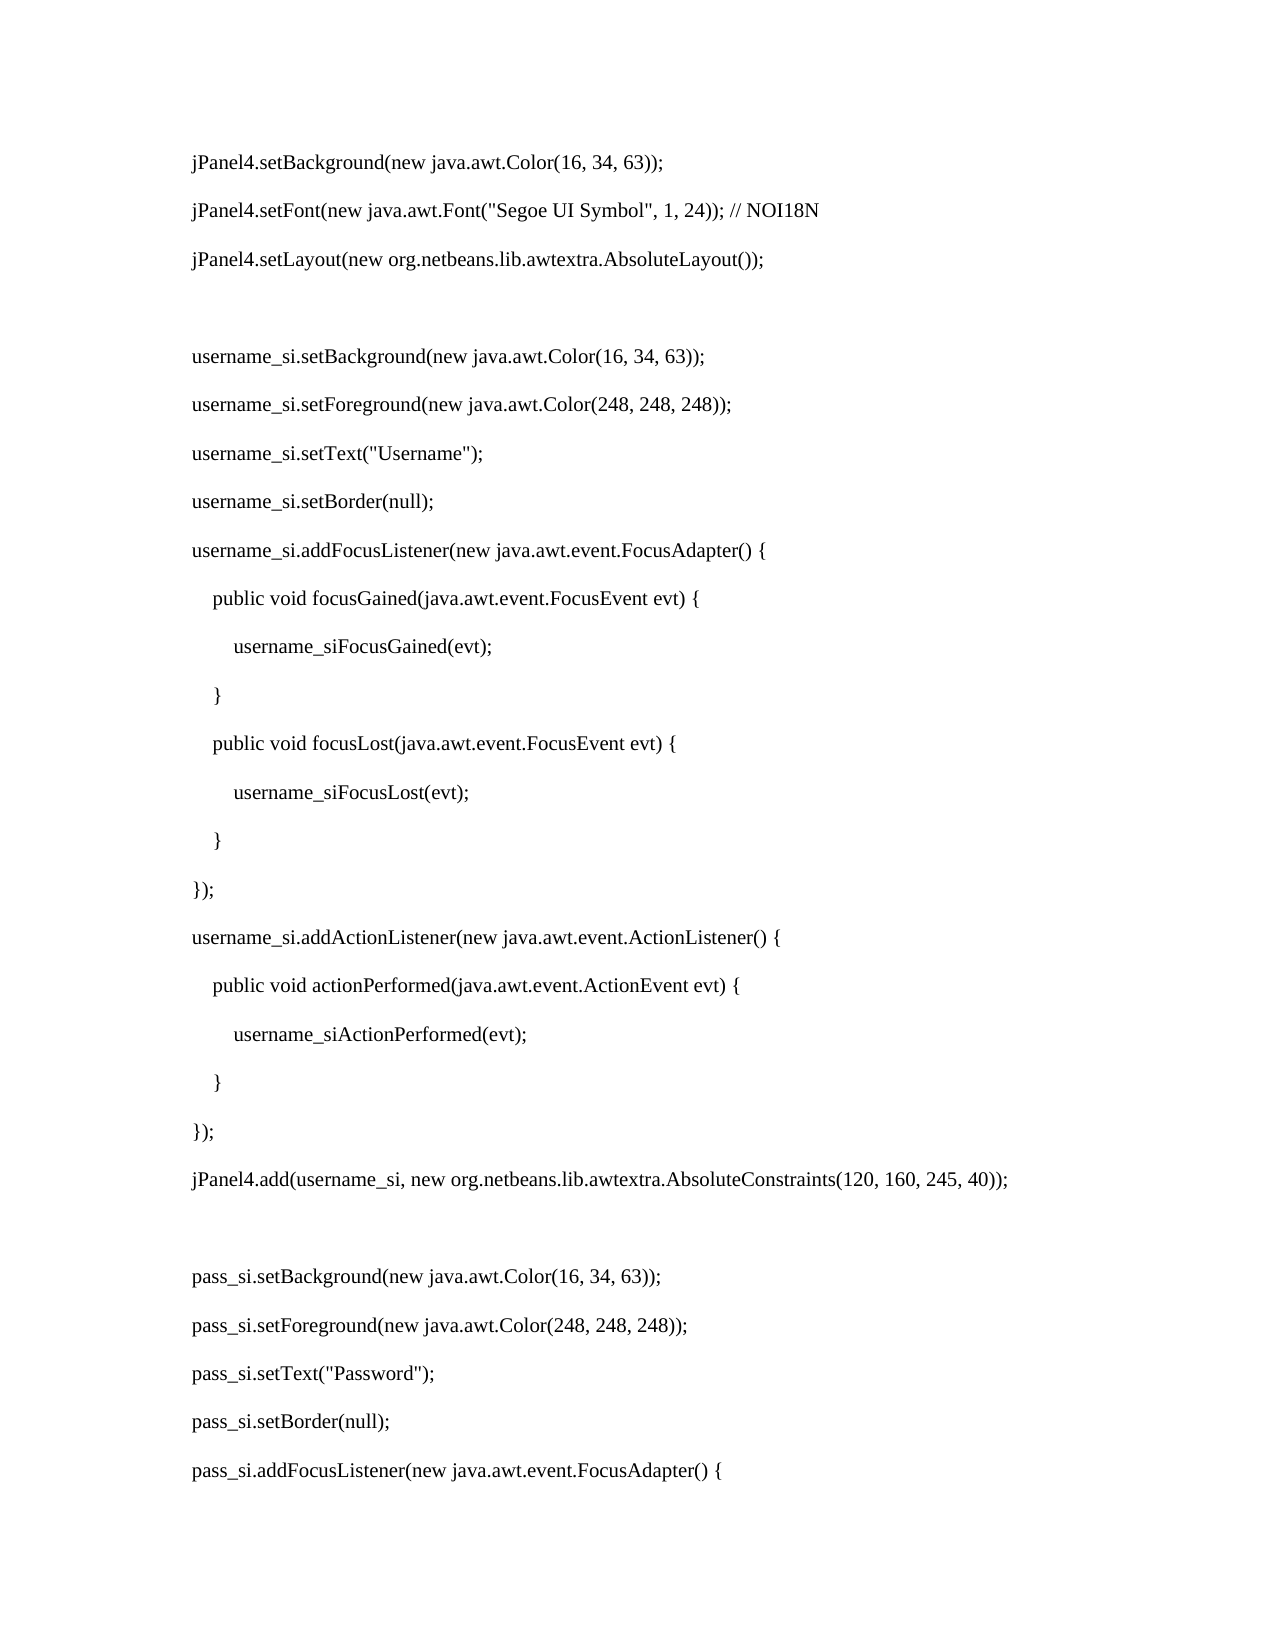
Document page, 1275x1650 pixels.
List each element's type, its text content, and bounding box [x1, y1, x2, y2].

text pass_si.setBorder(null); [150, 1409, 1125, 1433]
text } [150, 683, 1125, 707]
text }); [150, 1119, 1125, 1143]
text username_si.addFocusListener(new java.awt.event.FocusAdapter() { [150, 537, 1125, 562]
text jPanel4.setFont(new java.awt.Font("Segoe UI Symbol", 1, 24)); // NOI18N [150, 198, 1125, 222]
text } [150, 1070, 1125, 1094]
text public void focusLost(java.awt.event.FocusEvent evt) { [150, 731, 1125, 755]
text pass_si.addFocusListener(new java.awt.event.FocusAdapter() { [150, 1458, 1125, 1482]
text username_siActionPerformed(evt); [150, 1022, 1125, 1046]
text username_si.setForeground(new java.awt.Color(248, 248, 248)); [150, 392, 1125, 416]
text public void focusGained(java.awt.event.FocusEvent evt) { [150, 586, 1125, 610]
text username_siFocusGained(evt); [150, 634, 1125, 658]
text username_si.setText("Username"); [150, 441, 1125, 465]
text pass_si.setBackground(new java.awt.Color(16, 34, 63)); [150, 1264, 1125, 1288]
text }); [150, 877, 1125, 901]
text username_si.setBorder(null); [150, 489, 1125, 513]
text username_si.addActionListener(new java.awt.event.ActionListener() { [150, 925, 1125, 949]
text jPanel4.add(username_si, new org.netbeans.lib.awtextra.AbsoluteConstraints(120, 160, 245, 40)); [150, 1167, 1125, 1191]
text username_siFocusLost(evt); [150, 780, 1125, 804]
text jPanel4.setLayout(new org.netbeans.lib.awtextra.AbsoluteLayout()); [150, 247, 1125, 271]
text username_si.setBackground(new java.awt.Color(16, 34, 63)); [150, 344, 1125, 368]
text pass_si.setForeground(new java.awt.Color(248, 248, 248)); [150, 1312, 1125, 1337]
text jPanel4.setBackground(new java.awt.Color(16, 34, 63)); [150, 150, 1125, 174]
text public void actionPerformed(java.awt.event.ActionEvent evt) { [150, 973, 1125, 997]
text pass_si.setText("Password"); [150, 1361, 1125, 1385]
text } [150, 828, 1125, 852]
